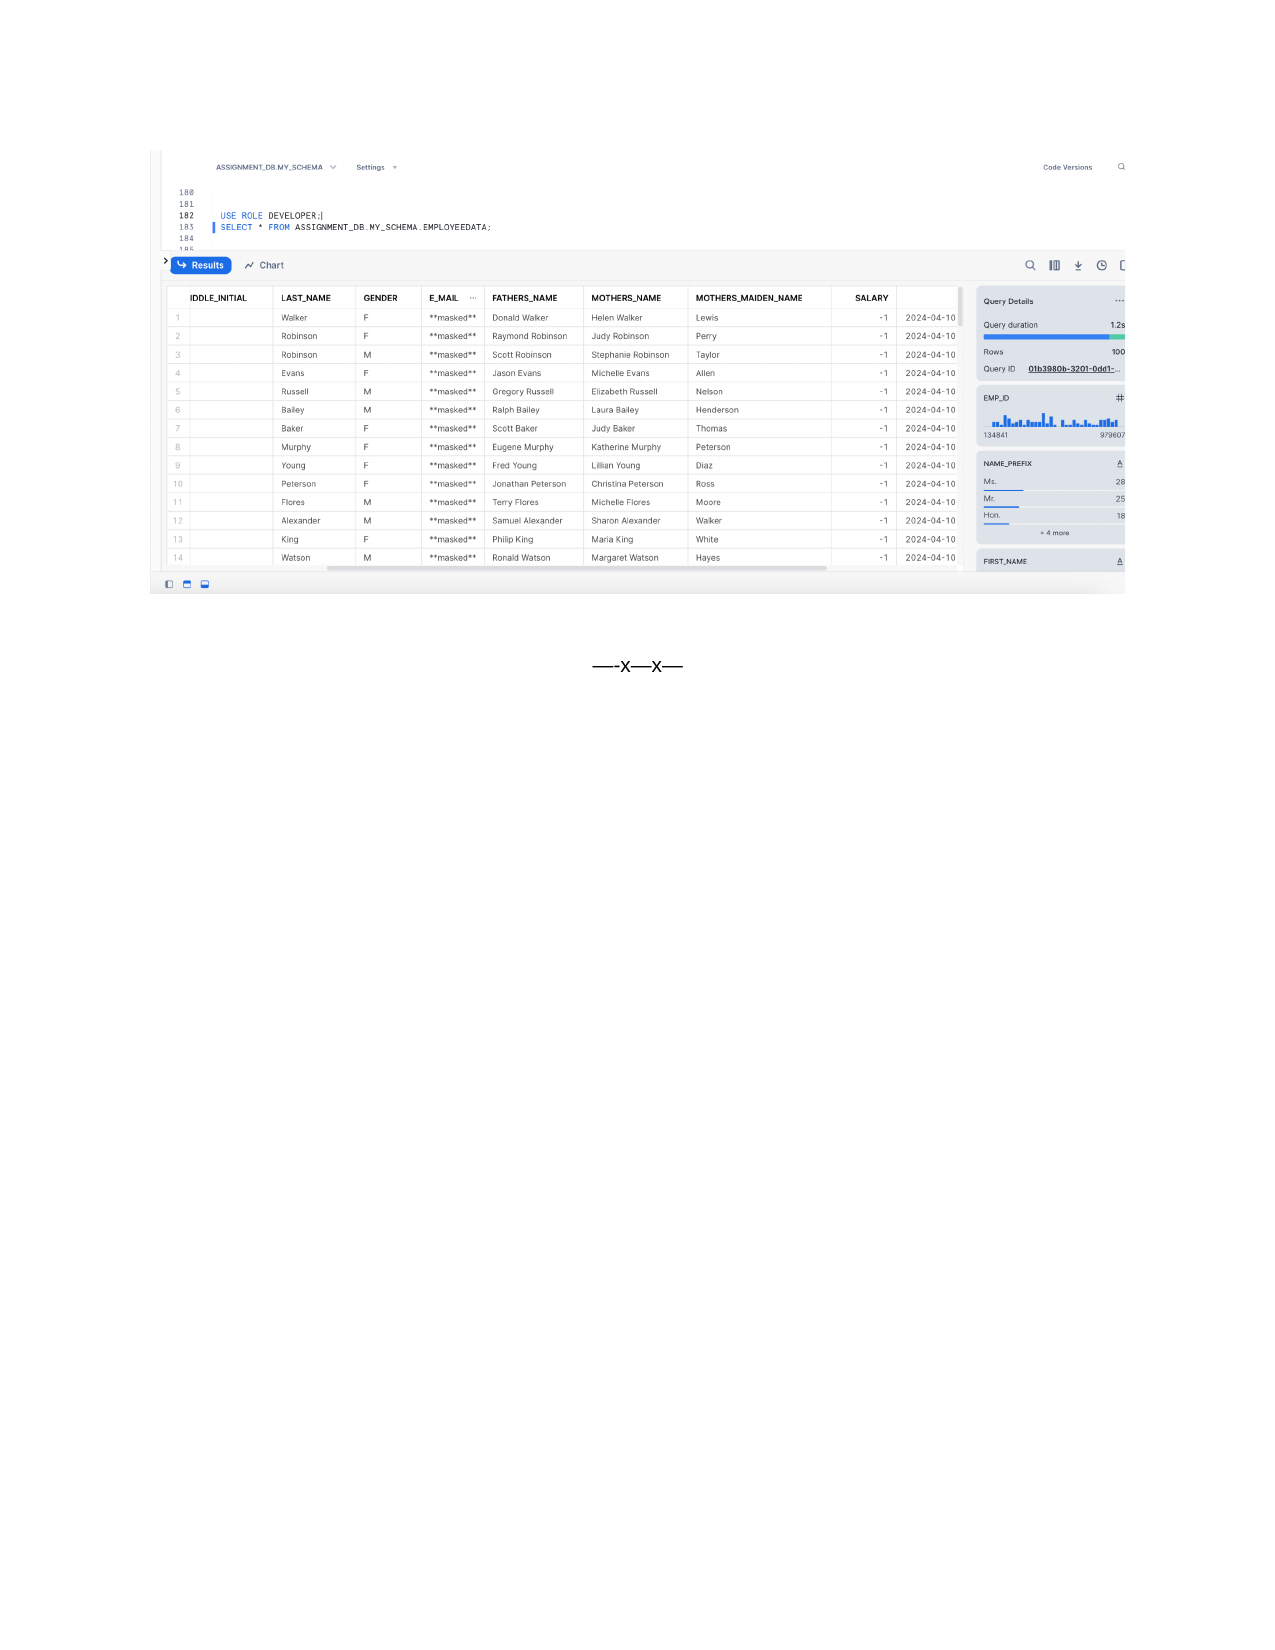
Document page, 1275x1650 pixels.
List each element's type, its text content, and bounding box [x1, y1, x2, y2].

text —-x—x— [150, 653, 1125, 677]
picture [150, 150, 1125, 594]
